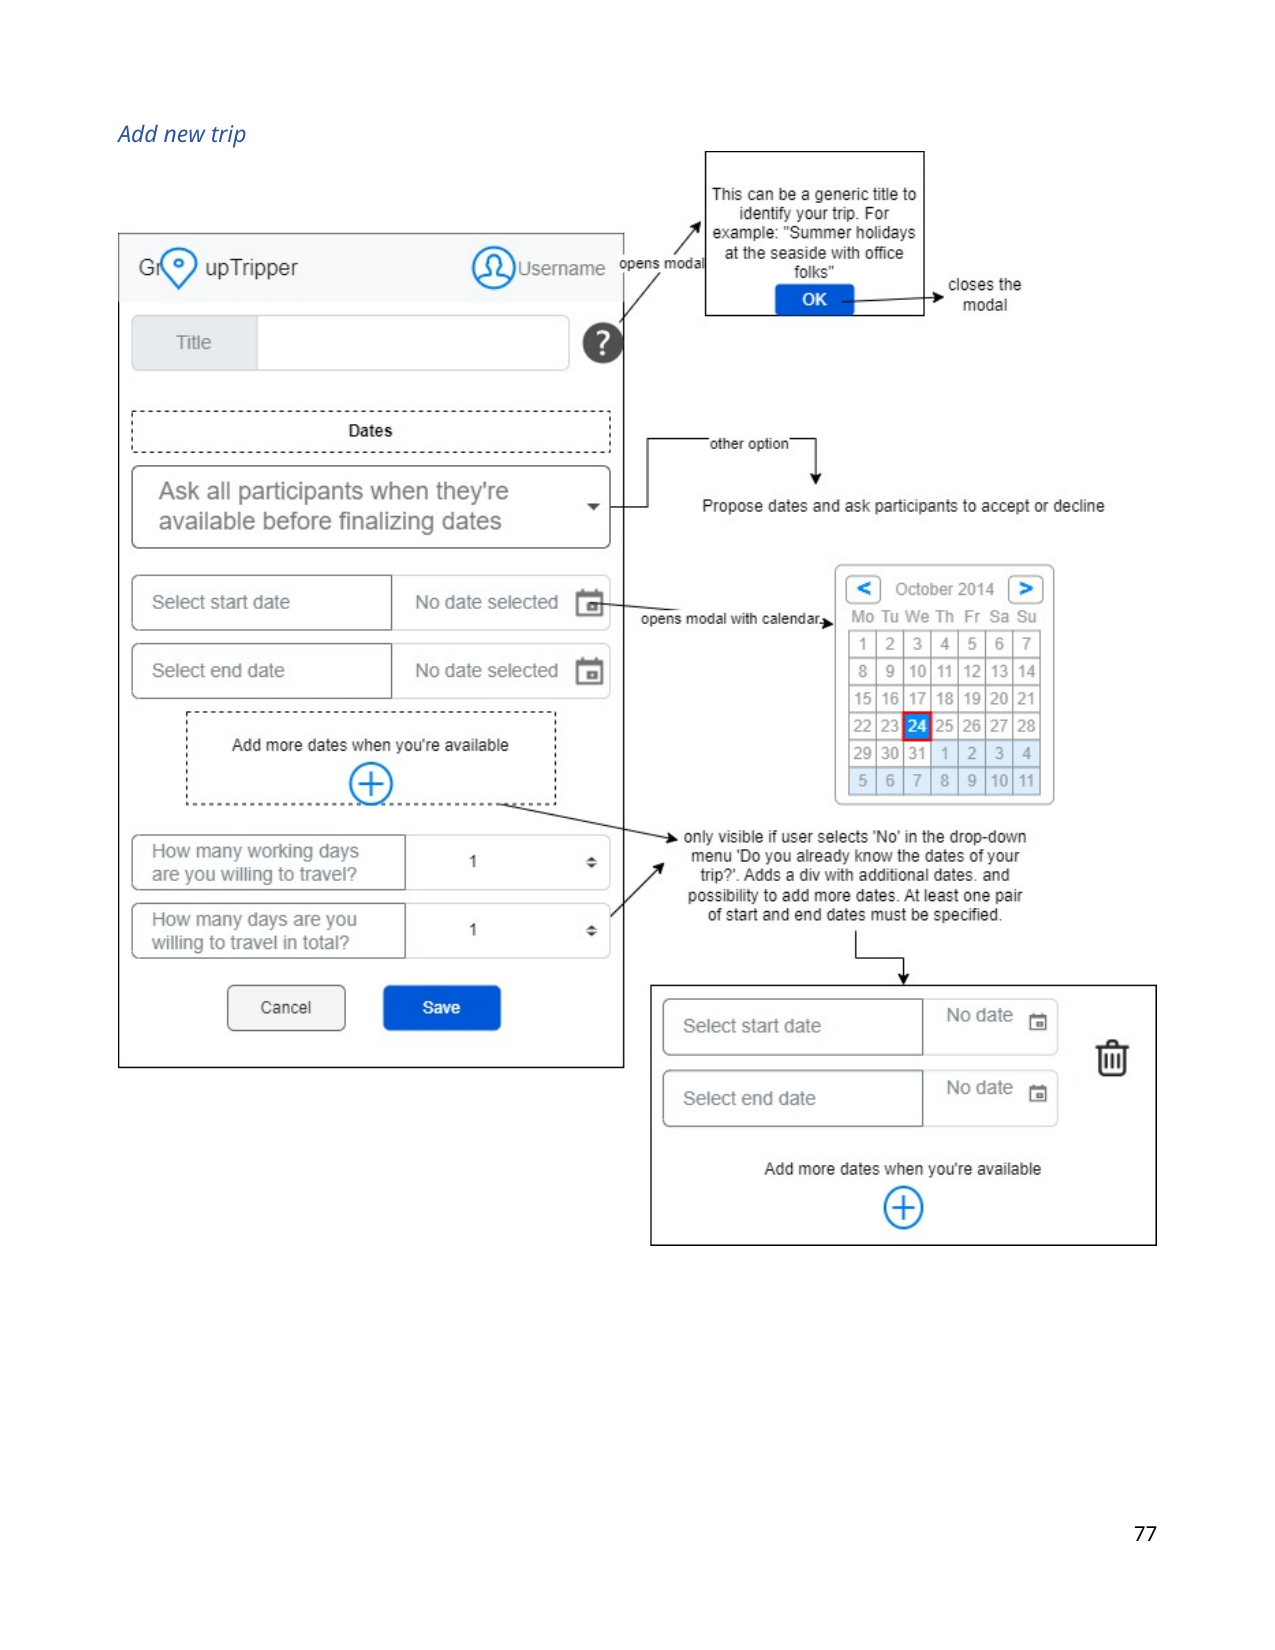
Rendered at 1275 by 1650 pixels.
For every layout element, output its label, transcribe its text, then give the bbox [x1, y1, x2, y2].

picture [118, 151, 1157, 1246]
subtitle Add new trip [118, 118, 1157, 149]
